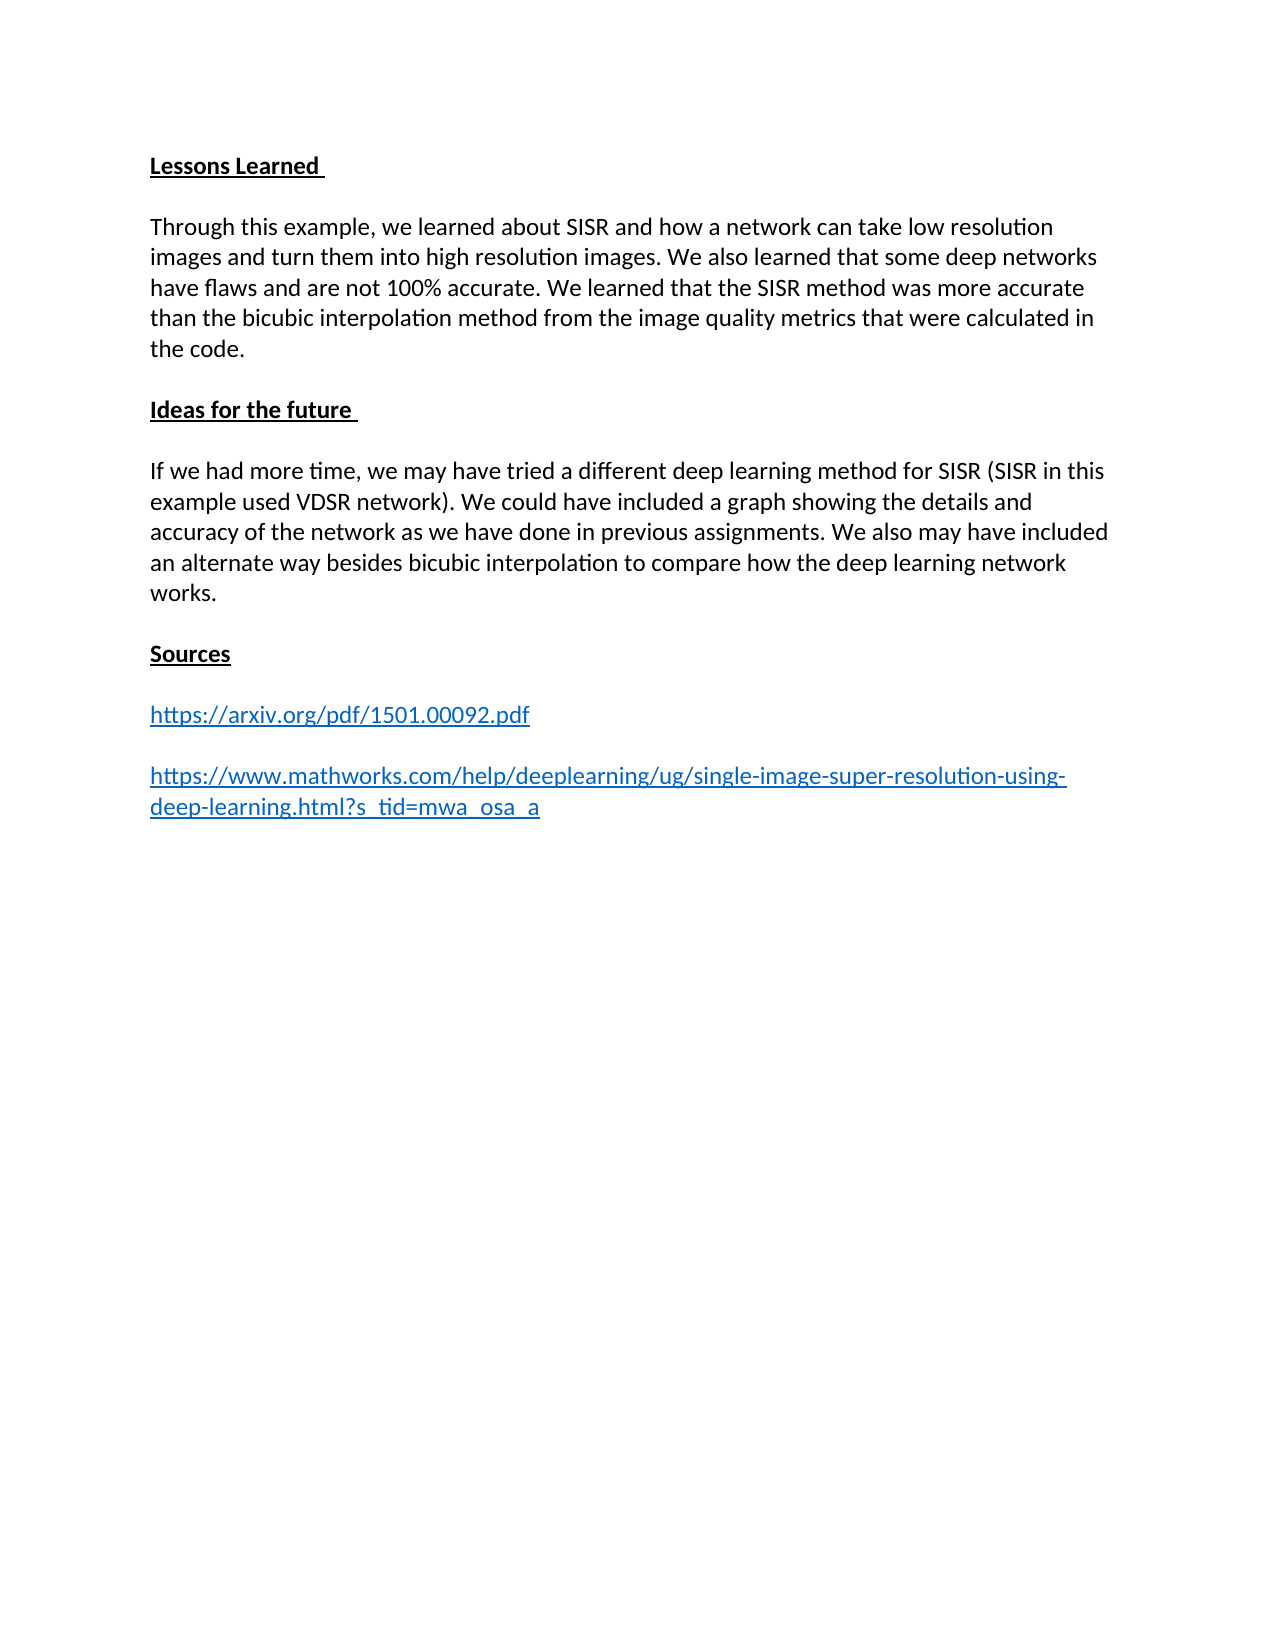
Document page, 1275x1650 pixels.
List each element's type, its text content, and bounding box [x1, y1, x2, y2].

text If we had more time, we may have tried a different deep learning method for SISR (SISR in this example used VDSR network). We could have included a graph showing the details and accuracy of the network as we have done in previous assignments. We also may have included an alternate way besides bicubic interpolation to compare how the deep learning network works. [150, 455, 1125, 608]
text Lessons Learned [150, 150, 1125, 181]
text https://www.mathworks.com/help/deeplearning/ug/single-image-super-resolution-using-deep-learning.html?s_tid=mwa_osa_a [150, 760, 1125, 821]
text Through this example, we learned about SISR and how a network can take low resolution images and turn them into high resolution images. We also learned that some deep networks have flaws and are not 100% accurate. We learned that the SISR method was more accurate than the bicubic interpolation method from the image quality metrics that were calculated in the code. [150, 211, 1125, 364]
text Ideas for the future [150, 394, 1125, 425]
text Sources [150, 638, 1125, 669]
text https://arxiv.org/pdf/1501.00092.pdf [150, 699, 1125, 730]
